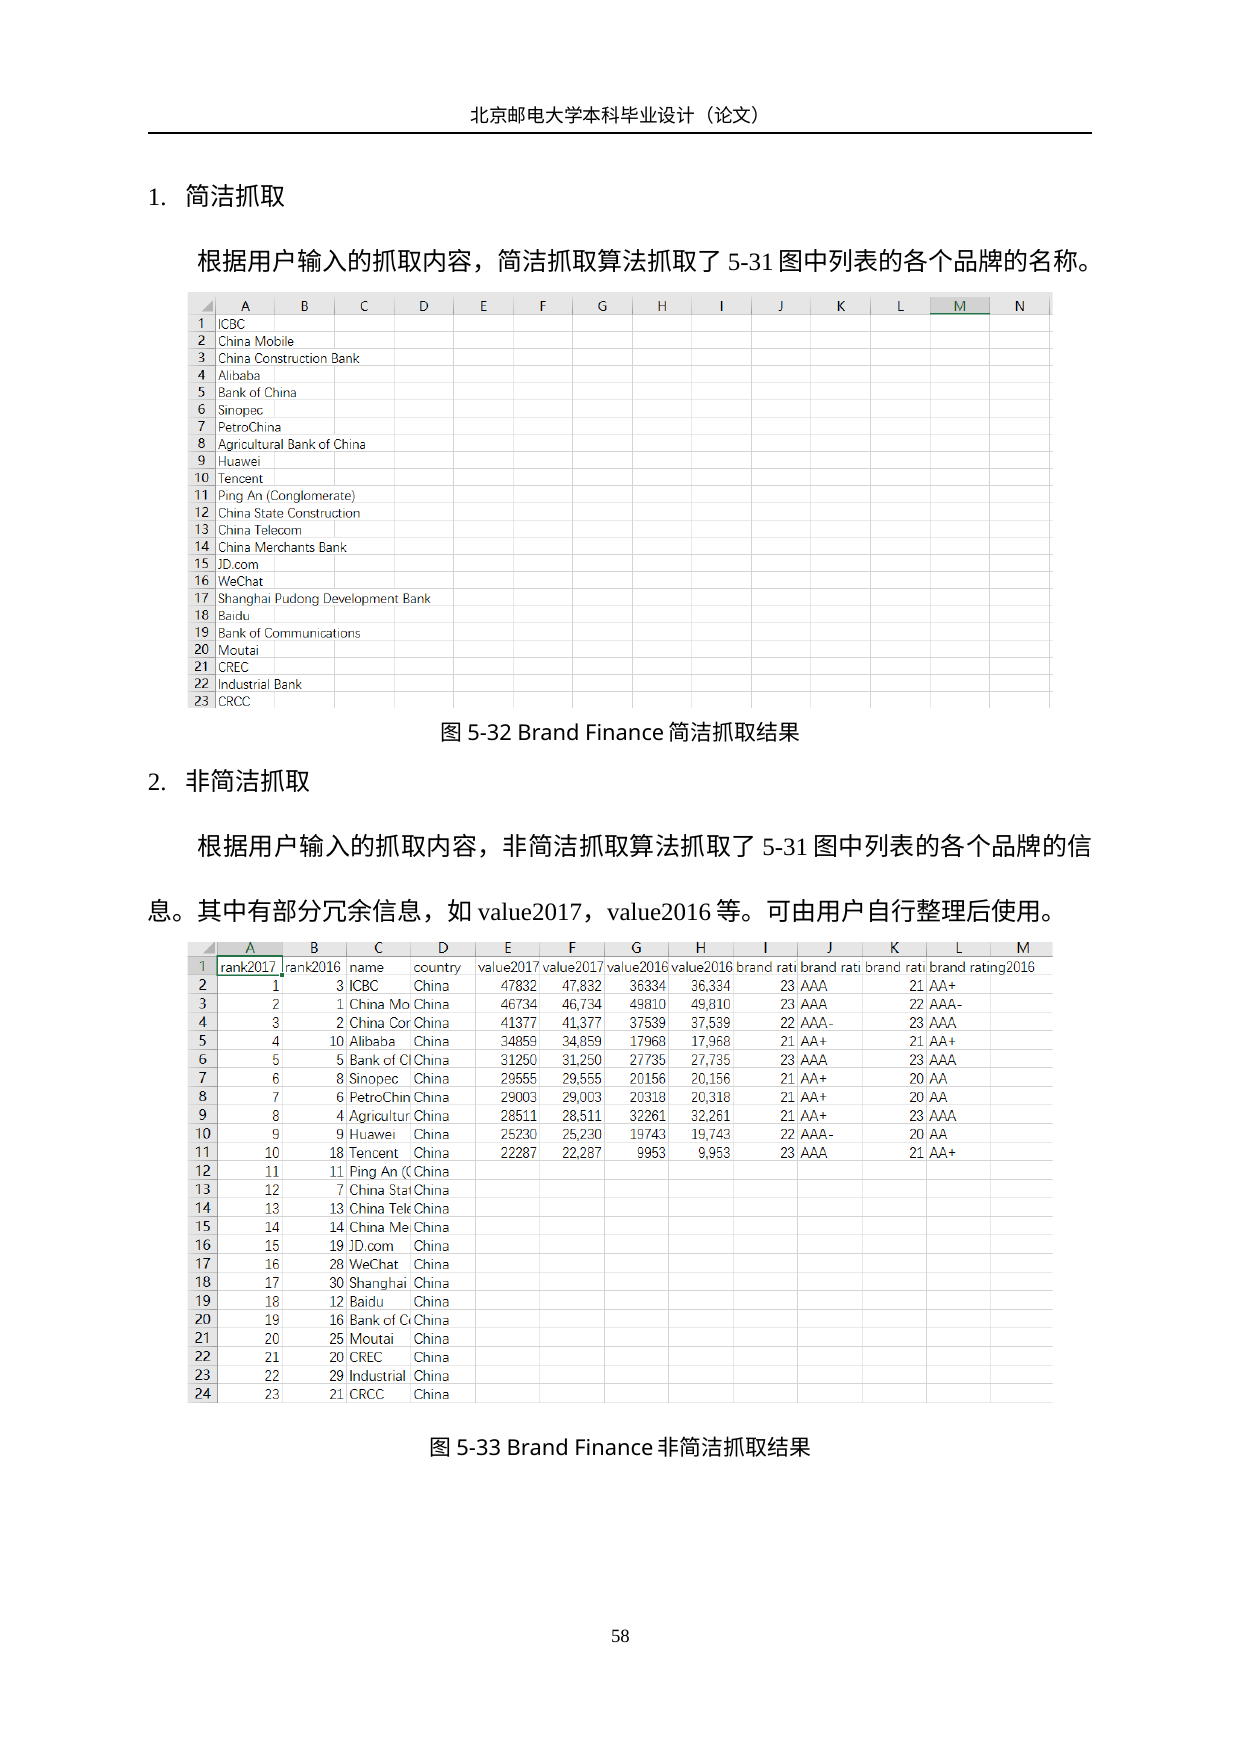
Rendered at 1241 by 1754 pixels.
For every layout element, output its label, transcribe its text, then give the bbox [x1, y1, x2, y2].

list 简洁抓取 [148, 162, 1092, 227]
picture [187, 942, 1053, 1403]
text 图 5-33 Brand Finance非简洁抓取结果 [148, 1429, 1092, 1462]
text 根据用户输入的抓取内容，非简洁抓取算法抓取了5-31图中列表的各个品牌的信息。其中有部分冗余信息，如value2017，value2016等。可由用户自行整理后使用。 [148, 812, 1092, 942]
picture [187, 292, 1053, 708]
text 图 5-32 Brand Finance简洁抓取结果 [148, 714, 1092, 747]
list 非简洁抓取 [148, 747, 1092, 812]
text 根据用户输入的抓取内容，简洁抓取算法抓取了5-31图中列表的各个品牌的名称。 [148, 227, 1092, 292]
